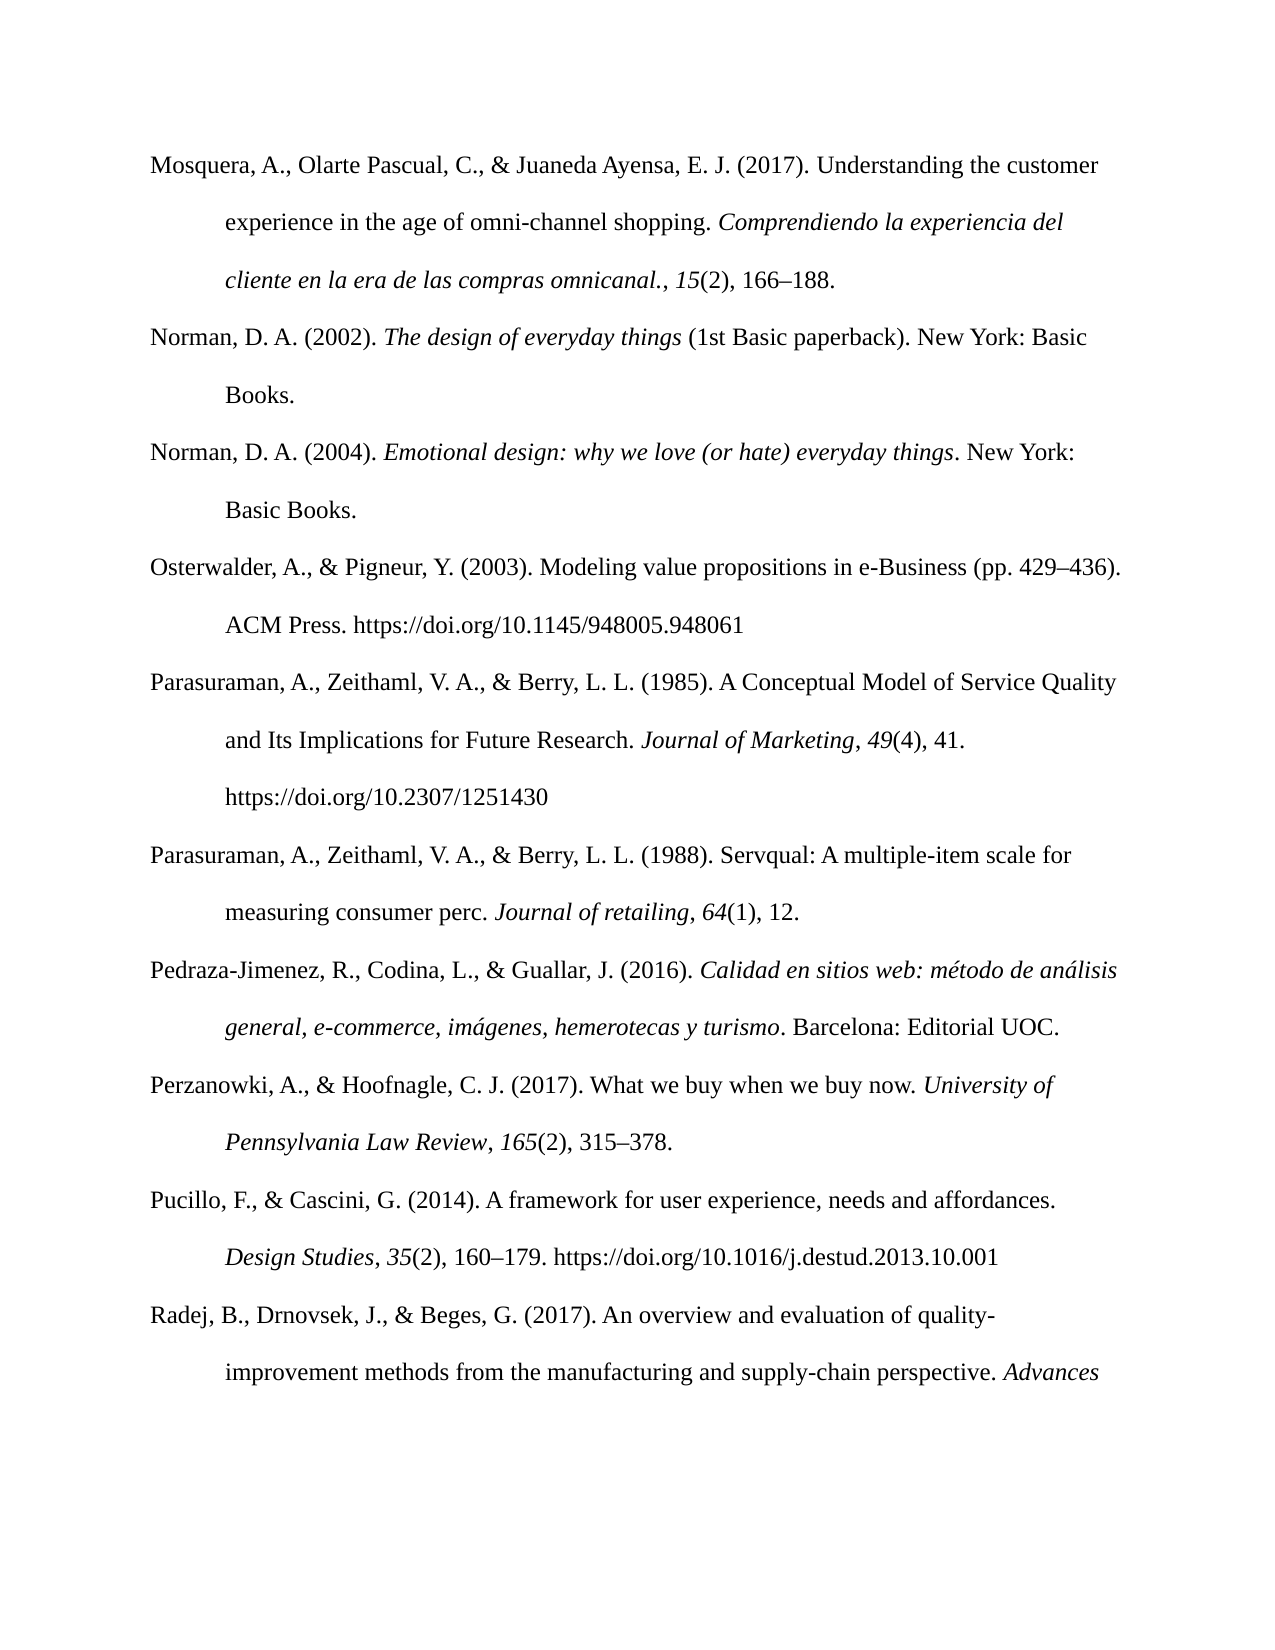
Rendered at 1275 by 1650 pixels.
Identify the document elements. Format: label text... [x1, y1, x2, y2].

text Norman, D. A. (2002). The design of everyday things (1st Basic paperback). New York: Basic Books. [150, 322, 1125, 409]
text Norman, D. A. (2004). Emotional design: why we love (or hate) everyday things. New York: Basic Books. [150, 437, 1125, 524]
text Pucillo, F., & Cascini, G. (2014). A framework for user experience, needs and affordances. Design Studies, 35(2), 160–179. https://doi.org/10.1016/j.destud.2013.10.001 [150, 1185, 1125, 1271]
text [150, 1300, 1125, 1386]
text Perzanowki, A., & Hoofnagle, C. J. (2017). What we buy when we buy now. University of Pennsylvania Law Review, 165(2), 315–378. [150, 1070, 1125, 1156]
text Osterwalder, A., & Pigneur, Y. (2003). Modeling value propositions in e-Business (pp. 429–436). ACM Press. https://doi.org/10.1145/948005.948061 [150, 552, 1125, 639]
text Parasuraman, A., Zeithaml, V. A., & Berry, L. L. (1988). Servqual: A multiple-item scale for measuring consumer perc. Journal of retailing, 64(1), 12. [150, 840, 1125, 926]
text Mosquera, A., Olarte Pascual, C., & Juaneda Ayensa, E. J. (2017). Understanding the customer experience in the age of omni-channel shopping. Comprendiendo la experiencia del cliente en la era de las compras omnicanal., 15(2), 166–188. [150, 150, 1125, 294]
text Pedraza-Jimenez, R., Codina, L., & Guallar, J. (2016). Calidad en sitios web: método de análisis general, e-commerce, imágenes, hemerotecas y turismo. Barcelona: Editorial UOC. [150, 955, 1125, 1041]
text Parasuraman, A., Zeithaml, V. A., & Berry, L. L. (1985). A Conceptual Model of Service Quality and Its Implications for Future Research. Journal of Marketing, 49(4), 41. https://doi.org/10.2307/1251430 [150, 667, 1125, 811]
